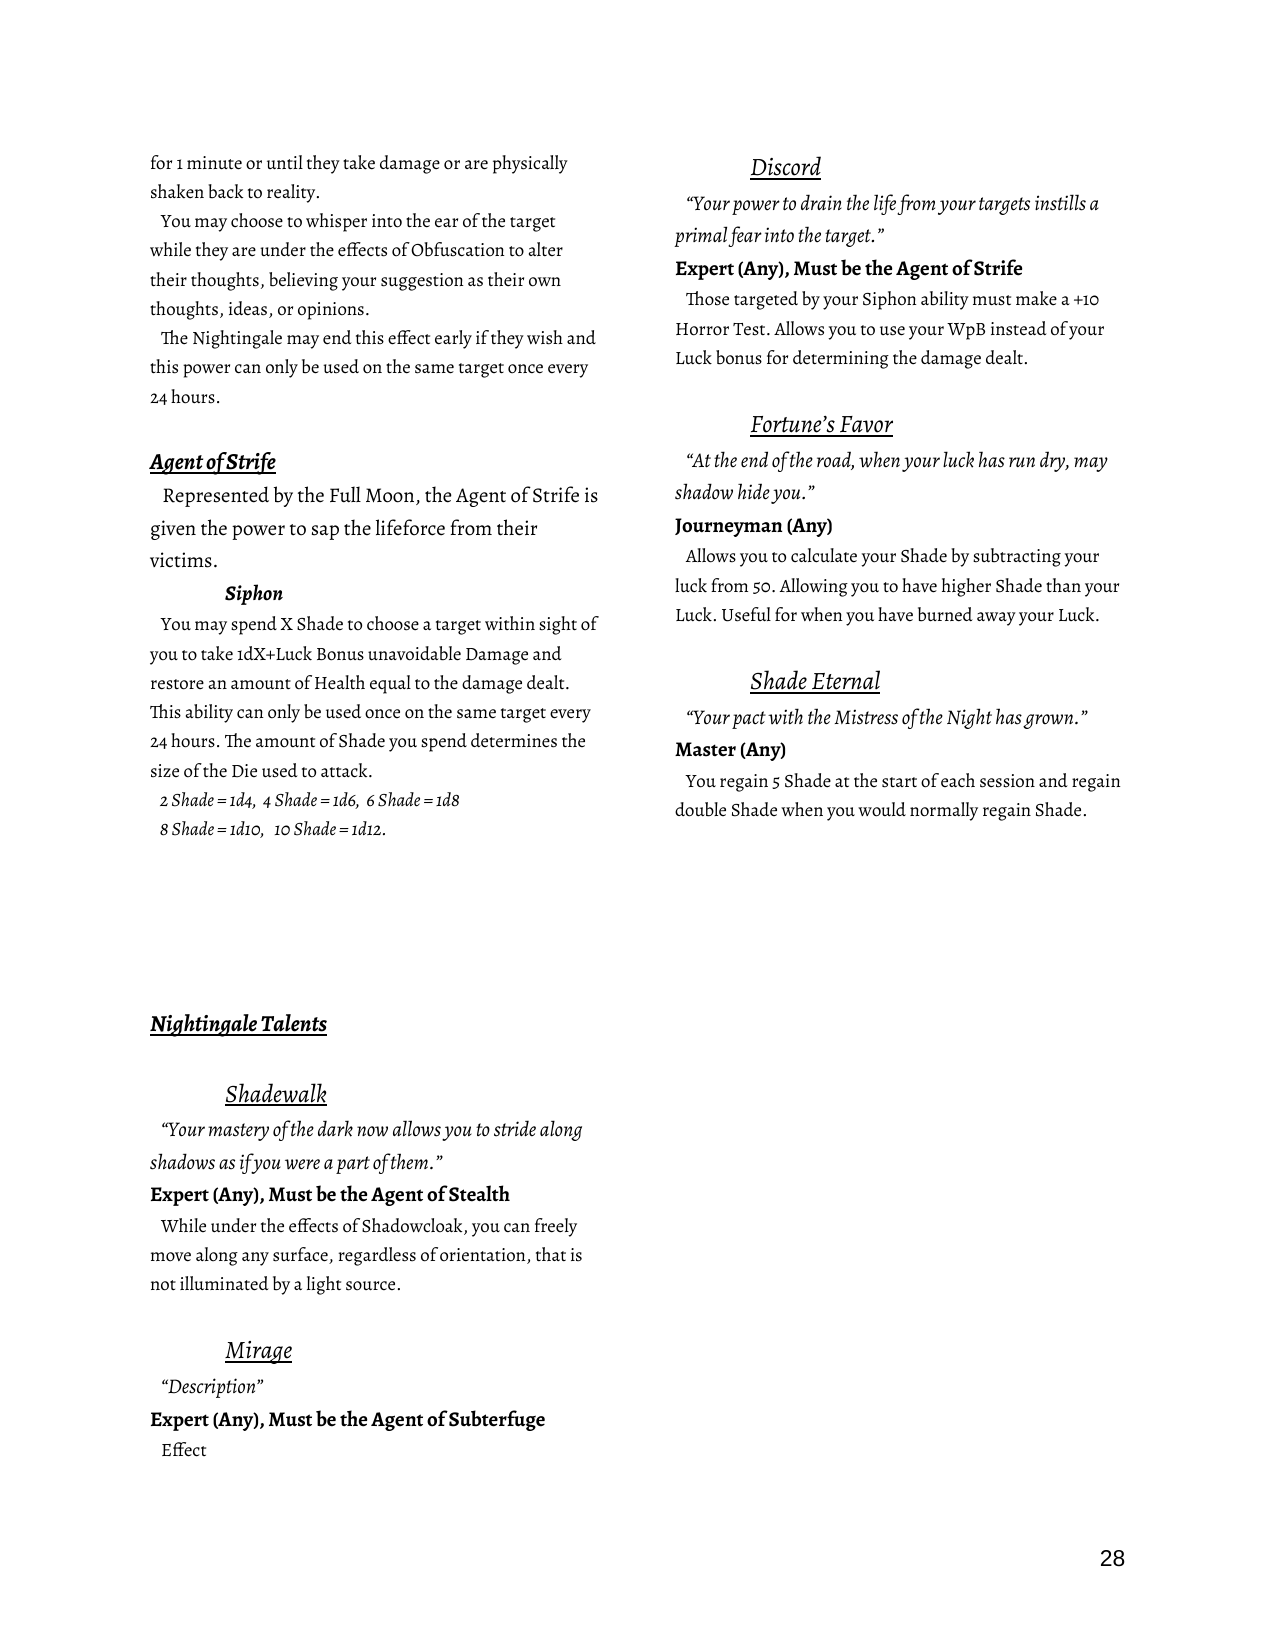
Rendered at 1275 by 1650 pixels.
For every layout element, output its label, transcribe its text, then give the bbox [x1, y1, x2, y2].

text Expert (Any), Must be the Agent of Subterfuge [150, 1405, 600, 1433]
text Journeyman (Any) [675, 511, 1125, 539]
text “Your power to drain the life from your targets instills a primal fear into the target.” [675, 189, 1125, 250]
text Those targeted by your Siphon ability must make a +10 Horror Test. Allows you to use your WpB instead of your Luck bonus for determining the damage dealt. [675, 287, 1125, 371]
text Fortune’s Favor [750, 407, 1125, 441]
text 2 Shade = 1d4, 4 Shade = 1d6, 6 Shade = 1d8 [150, 787, 600, 813]
text You may spend X Shade to choose a target within sight of you to take 1dX+Luck Bonus unavoidable Damage and restore an amount of Health equal to the damage dealt. This ability can only be used once on the same target every 24 hours. The amount of Shade you spend determines the size of the Die used to attack. [150, 612, 600, 783]
text “Your mastery of the dark now allows you to stride along shadows as if you were a part of them.” [150, 1116, 600, 1177]
text The Nightingale may end this effect early if they wish and this power can only be used on the same target once every 24 hours. [150, 326, 600, 410]
text “Your pact with the Mistress of the Night has grown.” [675, 703, 1125, 731]
text Represented by the Full Moon, the Agent of Strife is given the power to sap the lifeforce from their victims. [150, 482, 600, 575]
text Allows you to calculate your Shade by subtracting your luck from 50. Allowing you to have higher Shade than your Luck. Useful for when you have burned away your Luck. [675, 544, 1125, 628]
text You regain 5 Shade at the start of each session and regain double Shade when you would normally regain Shade. [675, 768, 1125, 823]
text You may choose to whisper into the ear of the target while they are under the effects of Obfuscation to alter their thoughts, believing your suggestion as their own thoughts, ideas, or opinions. [150, 208, 600, 322]
text 8 Shade = 1d10, 10 Shade = 1d12. [150, 817, 600, 842]
text Mirage [225, 1333, 600, 1368]
text Discord [750, 150, 1125, 184]
text “At the end of the road, when your luck has run dry, may shadow hide you.” [675, 446, 1125, 507]
text Expert (Any), Must be the Agent of Stealth [150, 1181, 600, 1209]
text Shade Eternal [750, 664, 1125, 698]
text Shadewalk [225, 1077, 600, 1111]
text Siphon [225, 579, 600, 607]
text Effect [150, 1438, 600, 1463]
text While under the effects of Shadowcloak, you can freely move along any surface, regardless of orientation, that is not illuminated by a light source. [150, 1213, 600, 1297]
text Master (Any) [675, 736, 1125, 764]
text Nightingale Talents [150, 1008, 600, 1039]
text Expert (Any), Must be the Agent of Strife [675, 254, 1125, 282]
text “Description” [150, 1373, 600, 1401]
text Agent of Strife [150, 446, 600, 477]
